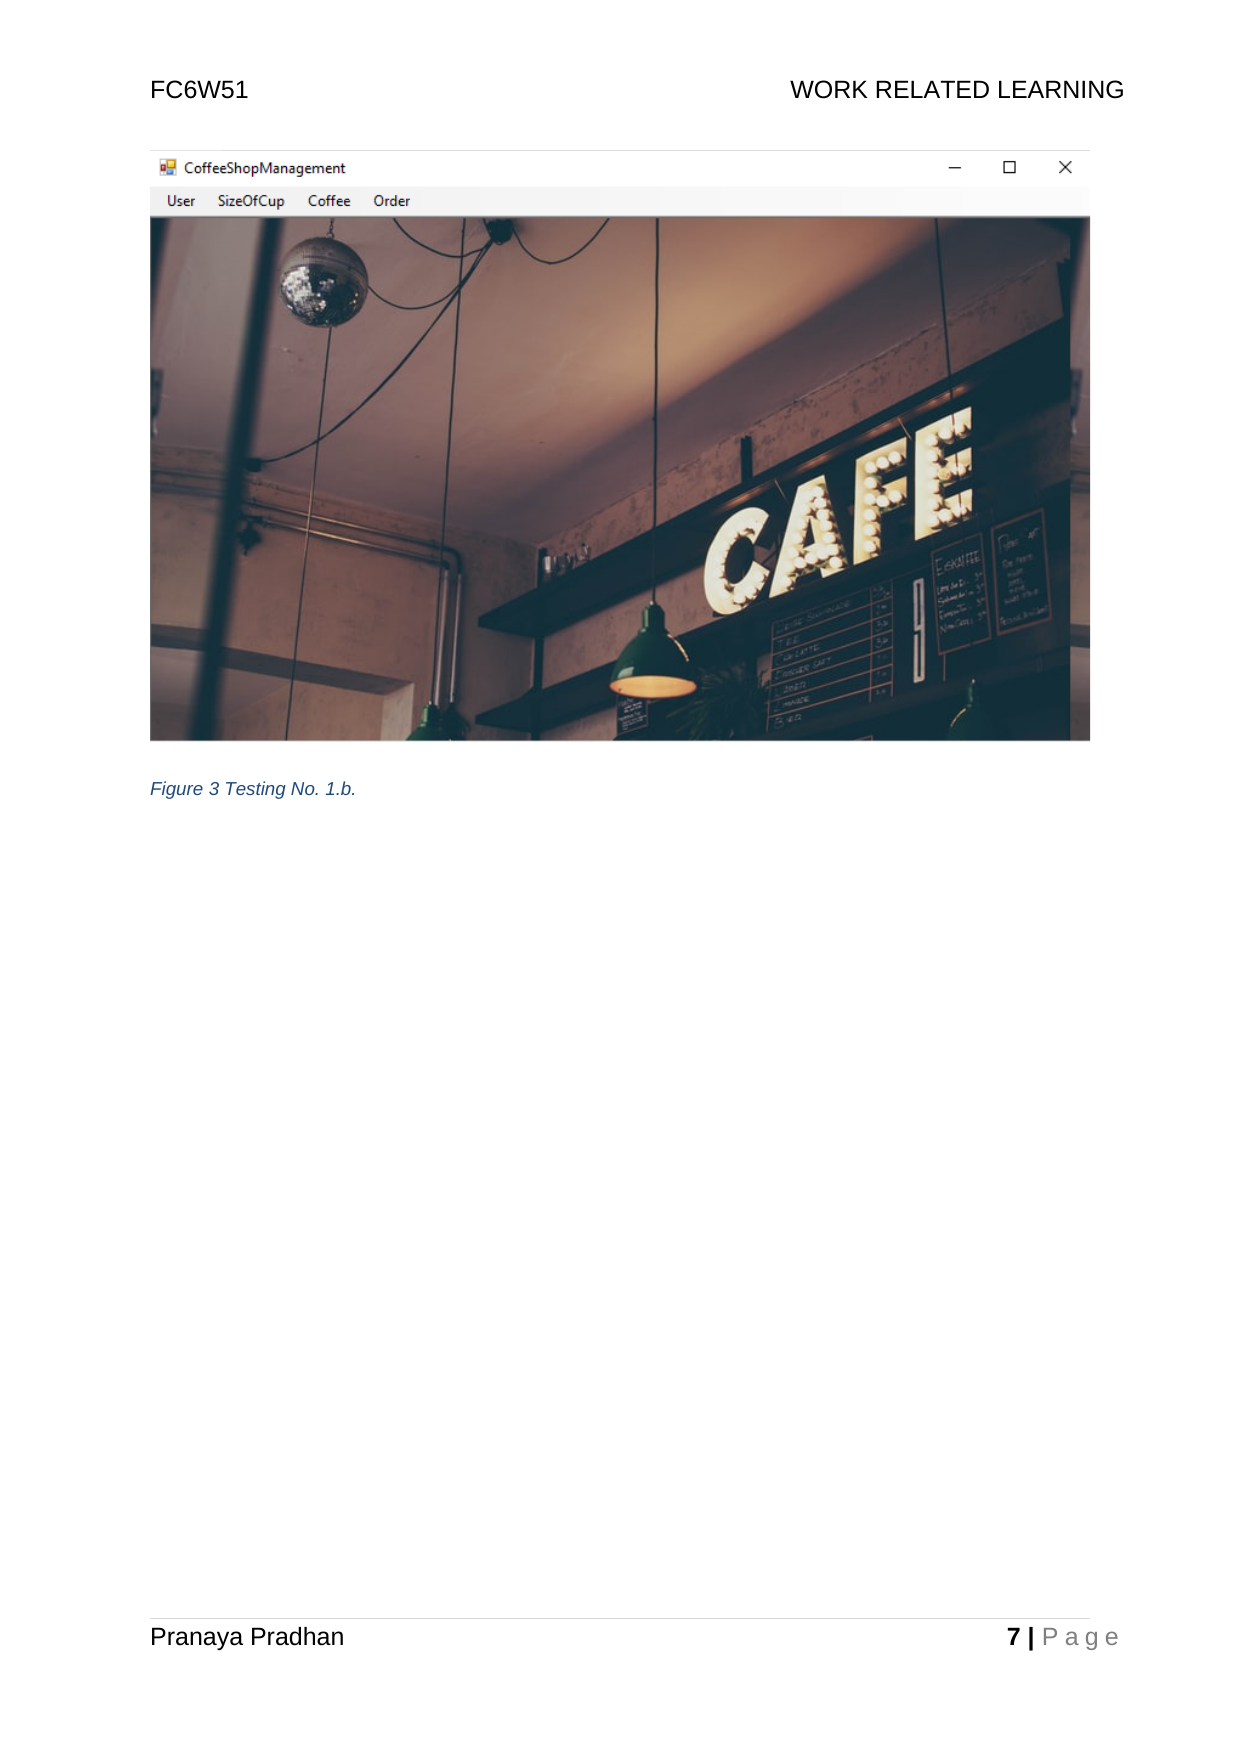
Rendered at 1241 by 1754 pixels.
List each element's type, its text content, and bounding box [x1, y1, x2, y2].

picture [150, 150, 1091, 742]
text Figure 3 Testing No. 1.b. [150, 777, 1090, 799]
